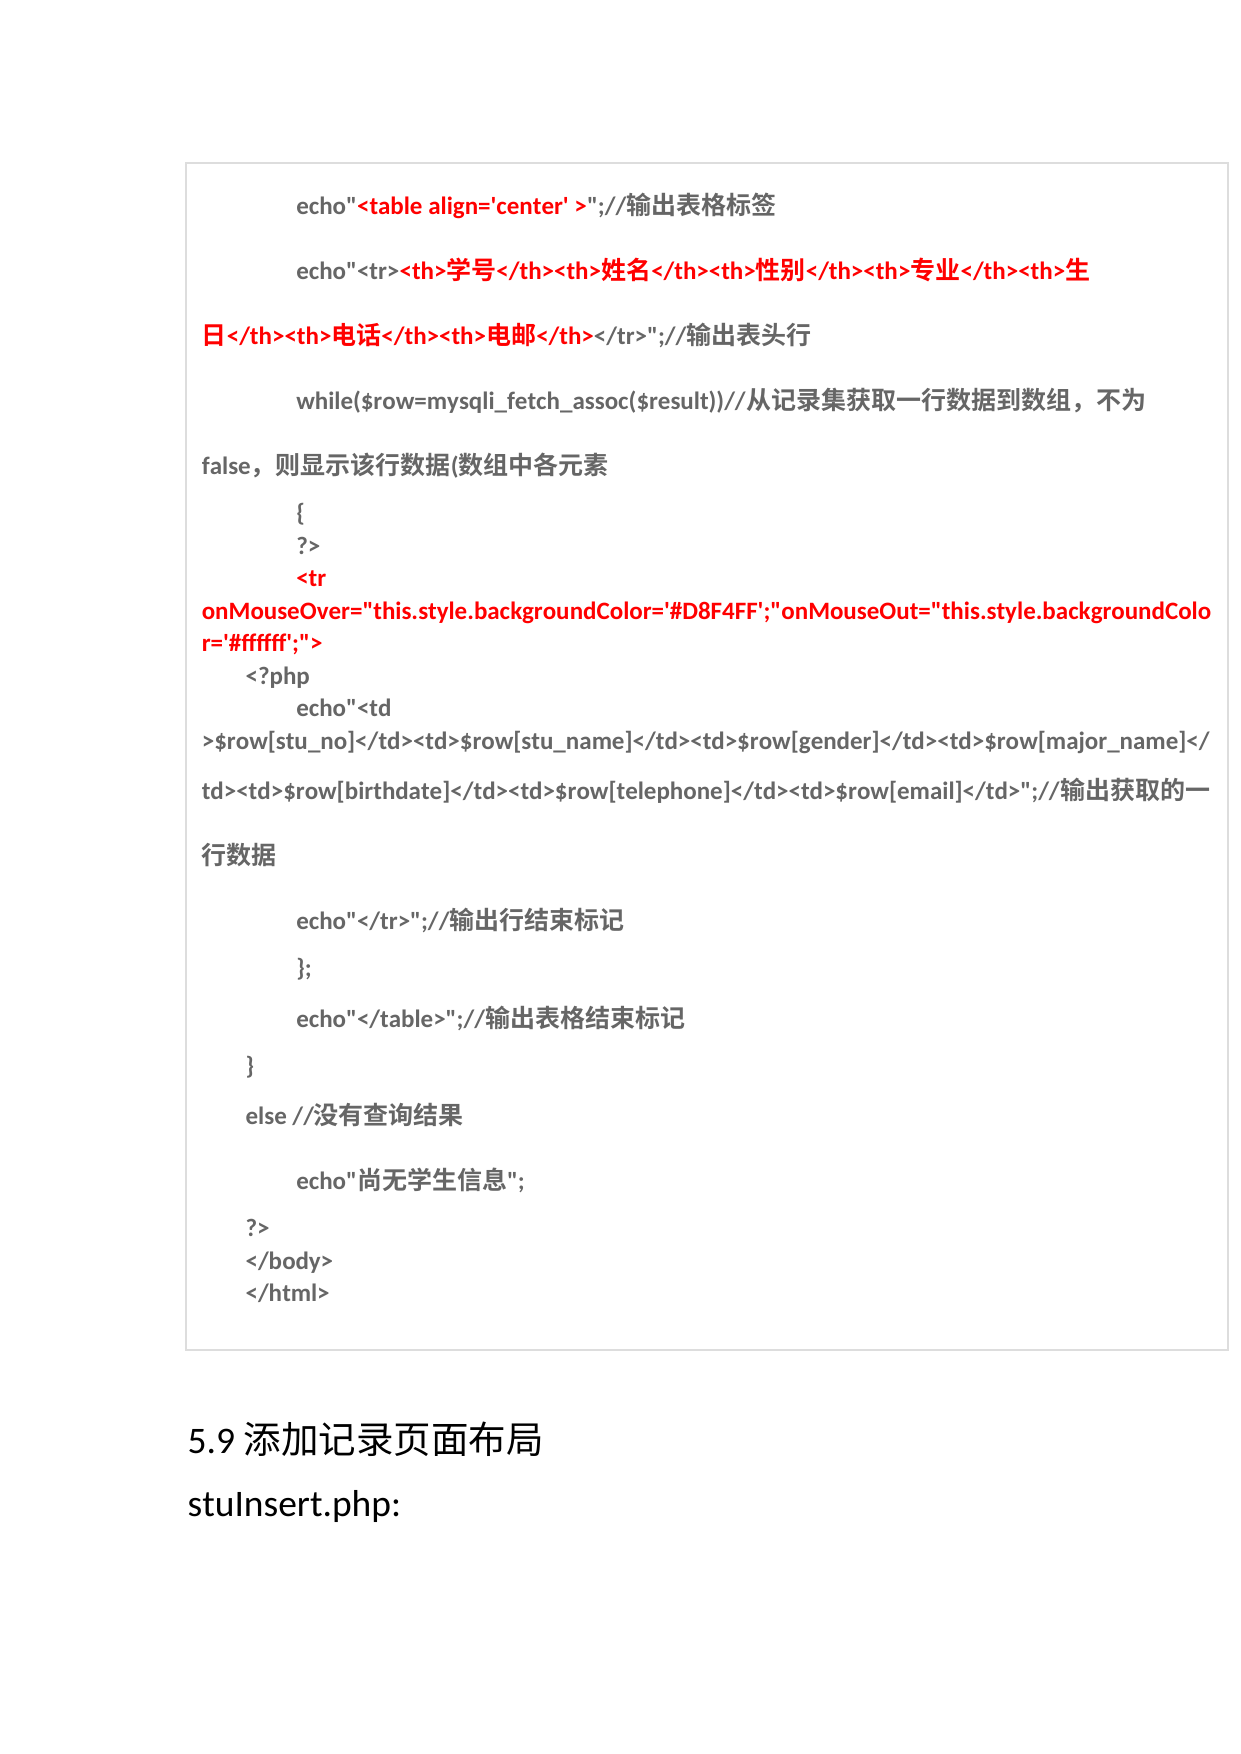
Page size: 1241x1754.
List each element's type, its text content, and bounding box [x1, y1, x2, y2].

text 5.9 添加记录页面布局 [187, 1405, 1053, 1470]
text stuInsert.php: [187, 1470, 1053, 1535]
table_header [187, 164, 1227, 1349]
